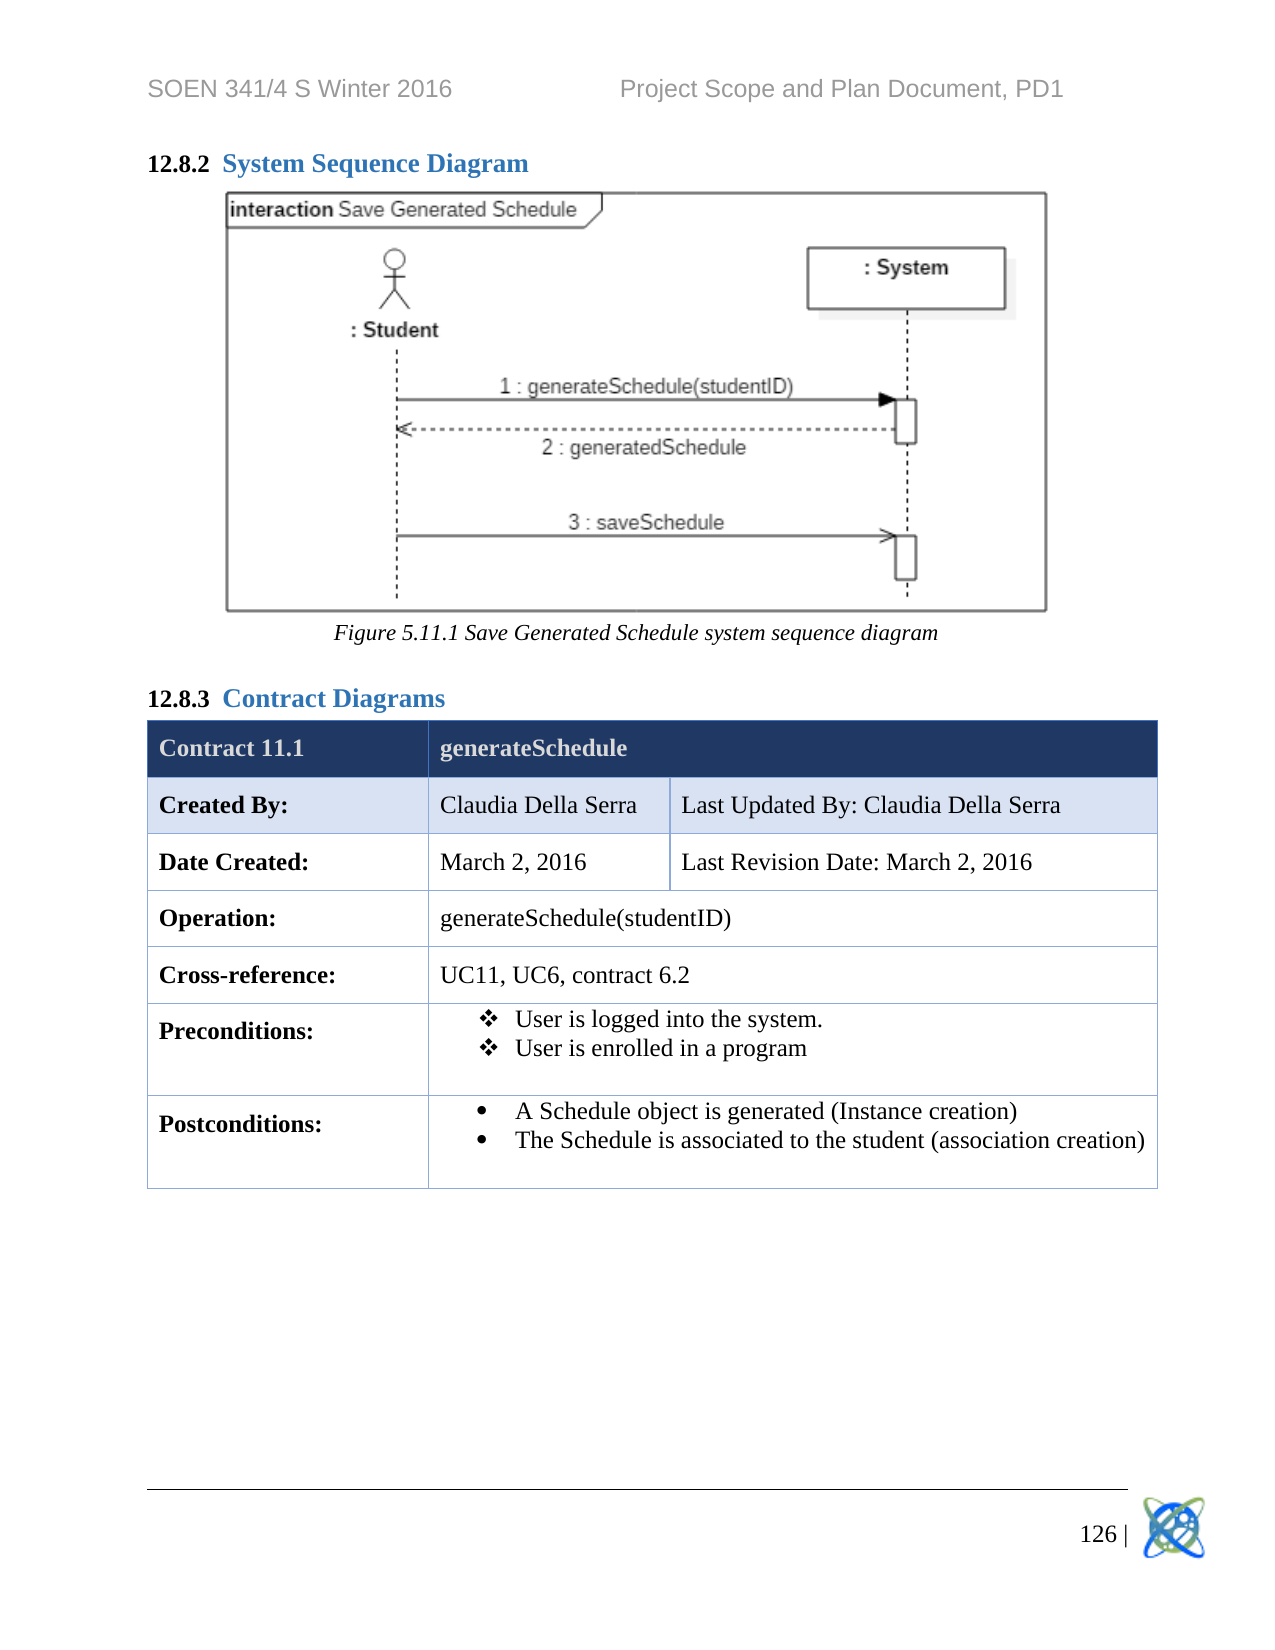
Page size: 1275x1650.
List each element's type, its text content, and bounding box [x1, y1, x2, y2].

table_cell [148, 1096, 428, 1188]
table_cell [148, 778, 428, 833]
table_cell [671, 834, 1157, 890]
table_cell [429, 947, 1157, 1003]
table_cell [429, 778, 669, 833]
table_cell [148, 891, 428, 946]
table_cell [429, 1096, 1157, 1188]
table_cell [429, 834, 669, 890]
text Contract Diagrams [147, 683, 1128, 714]
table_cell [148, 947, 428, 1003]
picture [221, 184, 1054, 619]
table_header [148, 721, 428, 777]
text Figure 5.11.1 Save Generated Schedule system sequence diagram [147, 619, 1128, 645]
text System Sequence Diagram [147, 147, 1128, 178]
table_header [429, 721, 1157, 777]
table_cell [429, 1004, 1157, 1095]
picture [1123, 1490, 1224, 1566]
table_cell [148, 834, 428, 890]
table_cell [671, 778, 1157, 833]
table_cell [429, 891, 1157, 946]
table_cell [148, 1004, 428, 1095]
